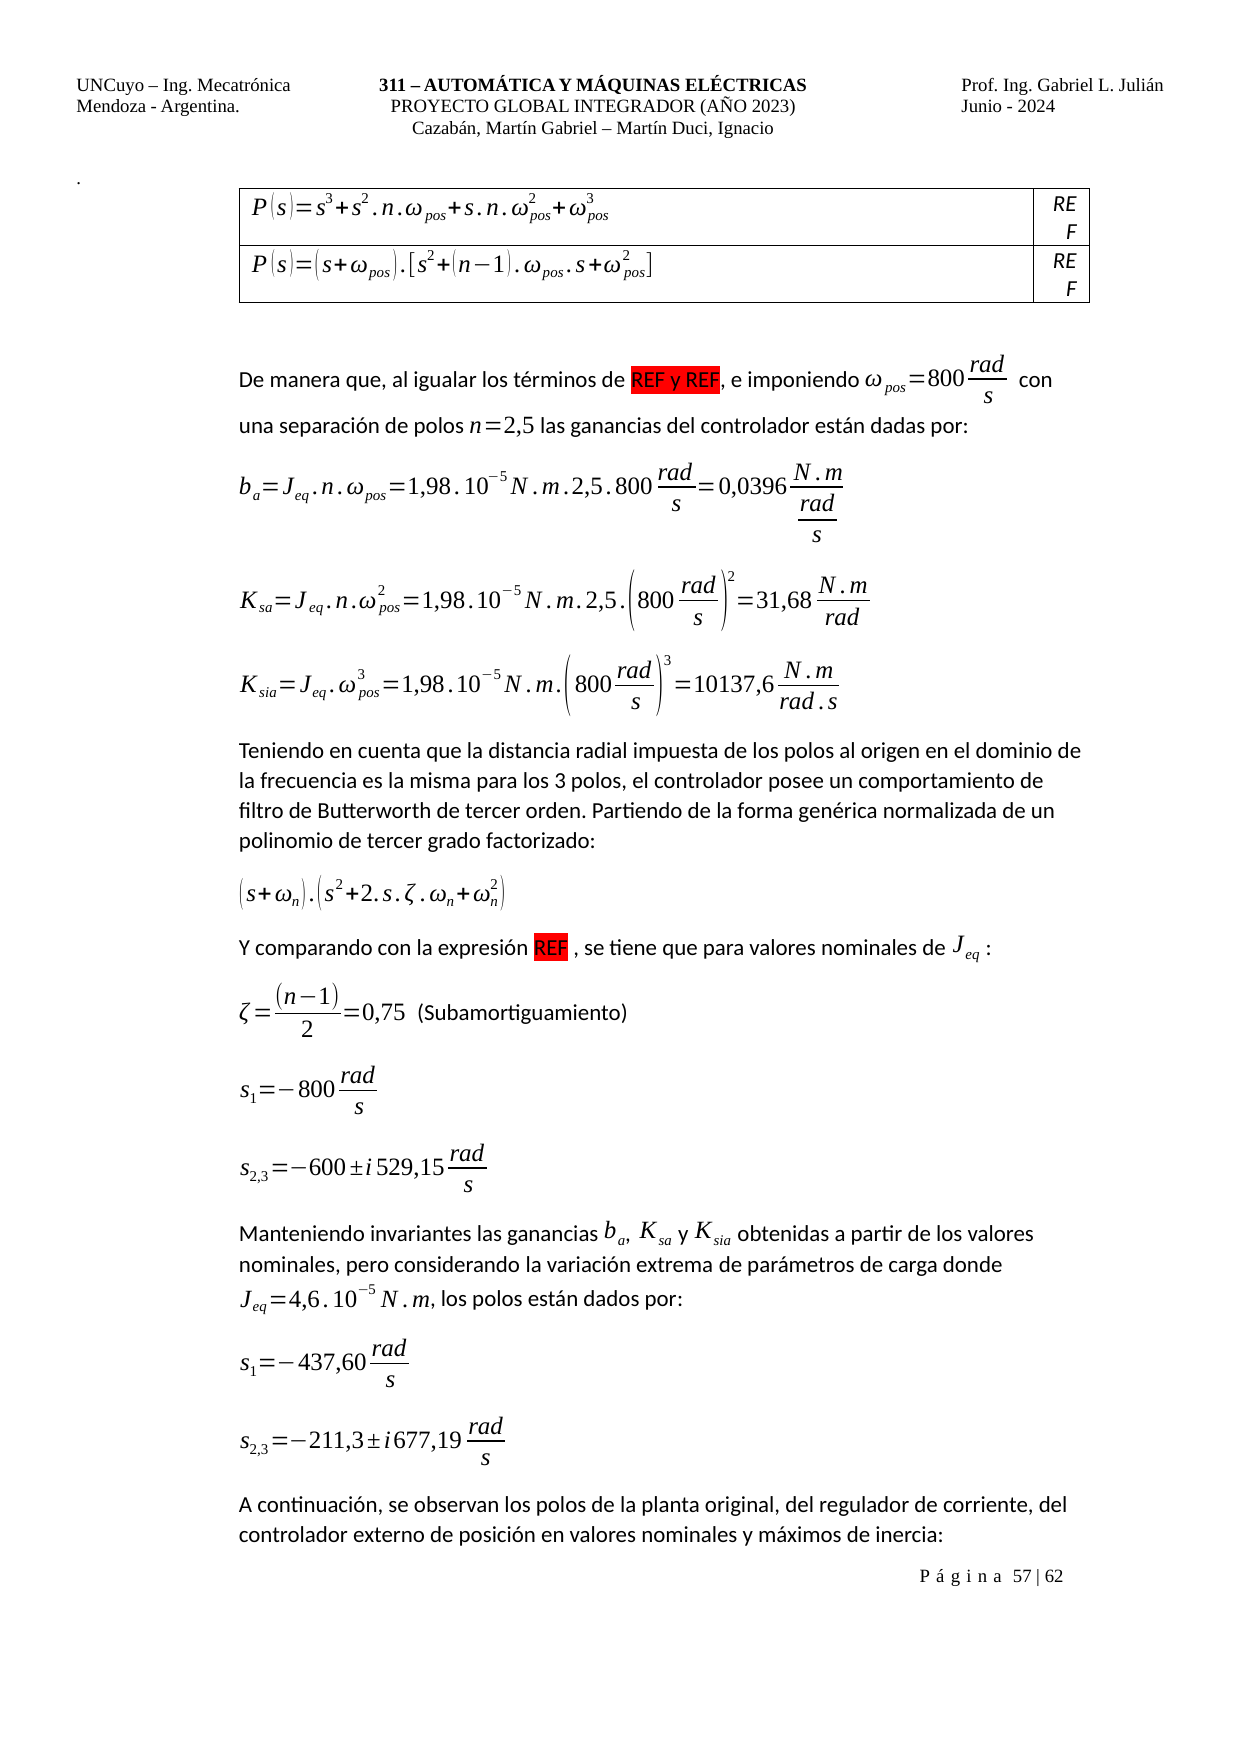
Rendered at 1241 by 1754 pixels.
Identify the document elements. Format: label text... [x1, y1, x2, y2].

text (Subamortiguamiento) [239, 981, 1090, 1042]
table_header REF [1034, 189, 1089, 245]
table_cell [240, 246, 1033, 302]
text De manera que, al igualar los términos de REF y REF, e imponiendo con una separación de polos las ganancias del controlador están dadas por: [239, 350, 1090, 439]
text A continuación, se observan los polos de la planta original, del regulador de corriente, del controlador externo de posición en valores nominales y máximos de inercia: [239, 1490, 1090, 1548]
text Y comparando con la expresión REF , se tiene que para valores nominales de : [239, 931, 1090, 962]
text Manteniendo invariantes las ganancias , y obtenidas a partir de los valores nominales, pero considerando la variación extrema de parámetros de carga donde , los polos están dados por: [239, 1217, 1090, 1316]
text Teniendo en cuenta que la distancia radial impuesta de los polos al origen en el dominio de la frecuencia es la misma para los 3 polos, el controlador posee un comportamiento de filtro de Butterworth de tercer orden. Partiendo de la forma genérica normalizada de un polinomio de tercer grado factorizado: [239, 736, 1090, 855]
table_header [240, 189, 1033, 245]
table_cell REF [1034, 246, 1089, 302]
